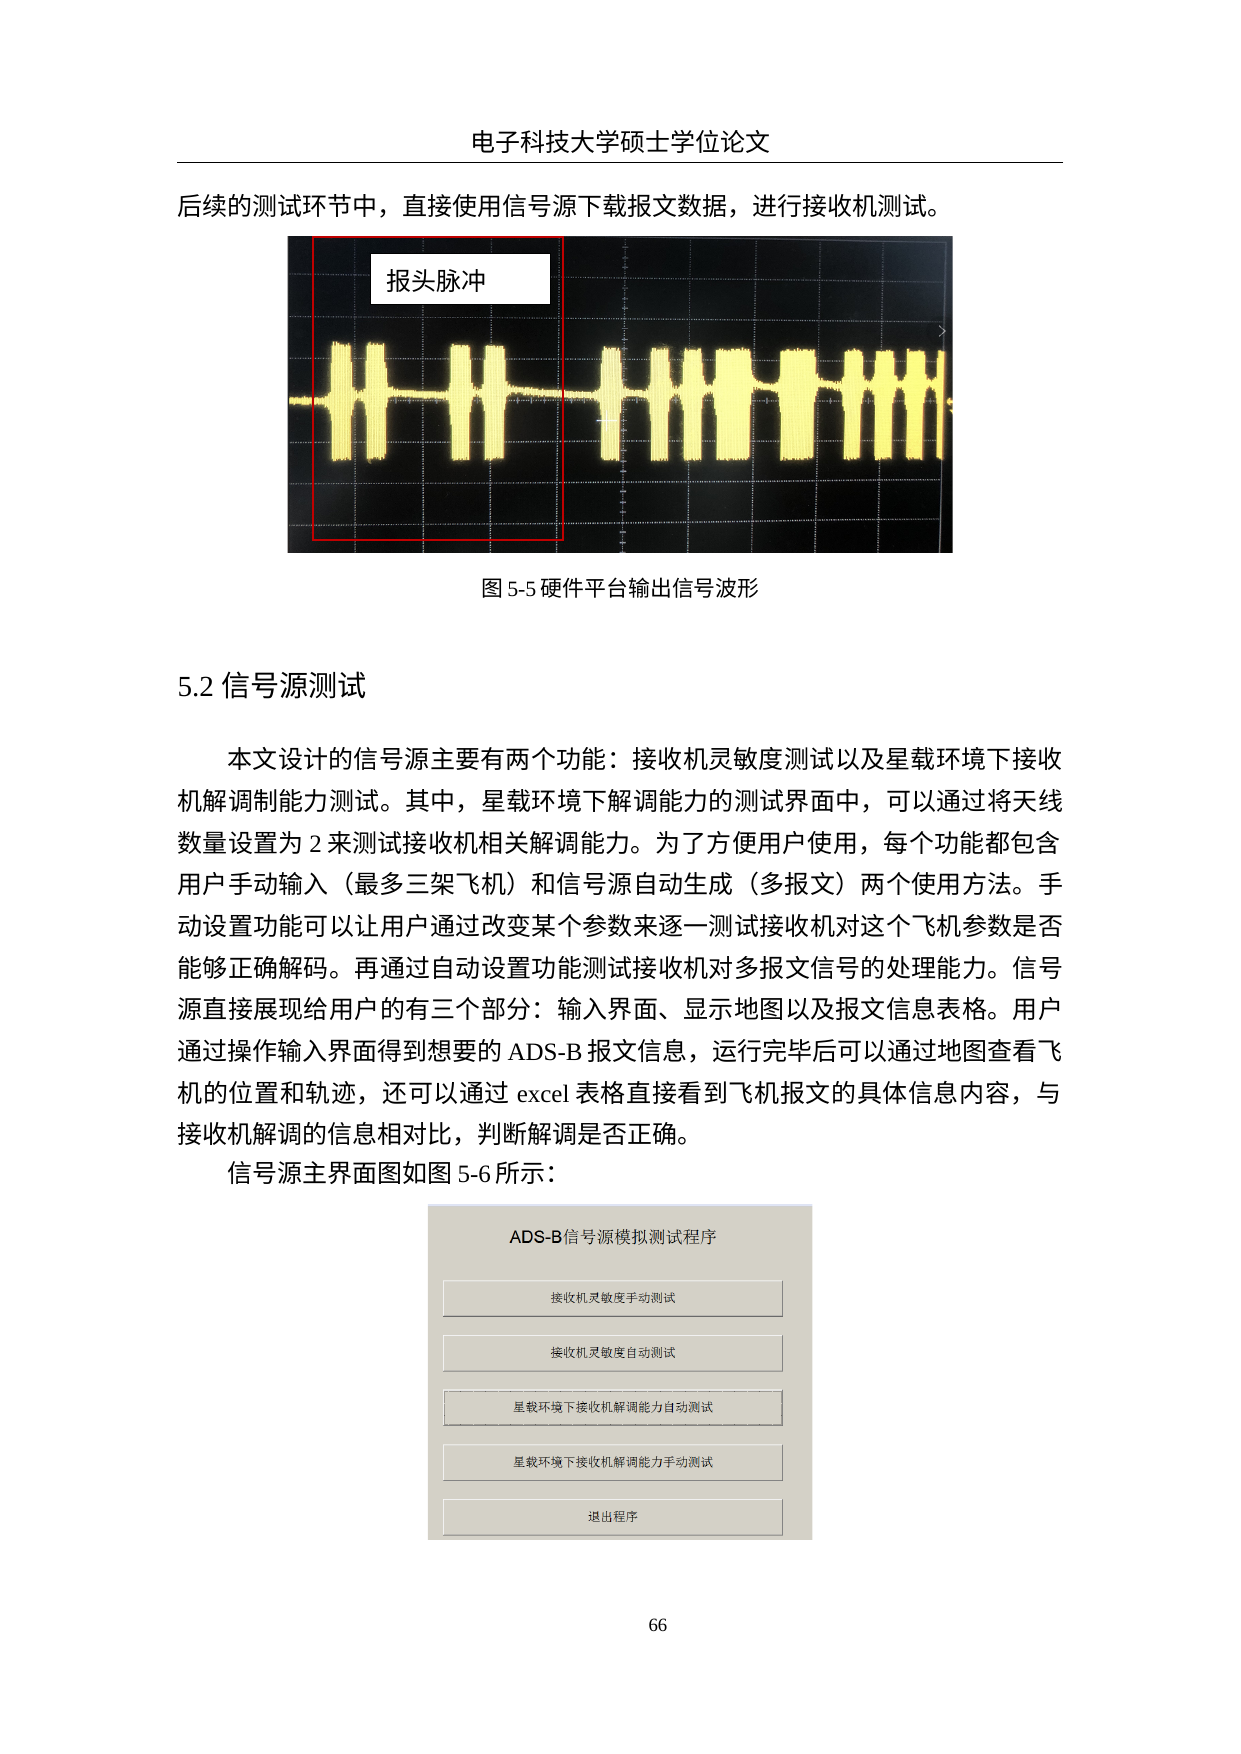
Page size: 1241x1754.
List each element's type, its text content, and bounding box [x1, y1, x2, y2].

picture [314, 238, 562, 539]
text 5.2 信号源测试 [177, 644, 1063, 723]
text 信号源主界面图如图5-6所示： [177, 1152, 1063, 1192]
picture [287, 236, 953, 553]
picture [427, 1204, 813, 1540]
text 本文设计的信号源主要有两个功能：接收机灵敏度测试以及星载环境下接收机解调制能力测试。其中，星载环境下解调能力的测试界面中，可以通过将天线数量设置为2来测试接收机相关解调能力。为了方便用户使用，每个功能都包含用户手动输入（最多三架飞机）和信号源自动生成（多报文）两个使用方法。手动设置功能可以让用户通过改变某个参数来逐一测试接收机对这个飞机参数是否能够正确解码。再通过自动设置功能测试接收机对多报文信号的处理能力。信号源直接展现给用户的有三个部分：输入界面、显示地图以及报文信息表格。用户通过操作输入界面得到想要的ADS-B报文信息，运行完毕后可以通过地图查看飞机的位置和轨迹，还可以通过excel表格直接看到飞机报文的具体信息内容，与接收机解调的信息相对比，判断解调是否正确。 [177, 736, 1063, 1152]
text 图5-5硬件平台输出信号波形 [177, 567, 1063, 606]
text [177, 182, 1063, 224]
